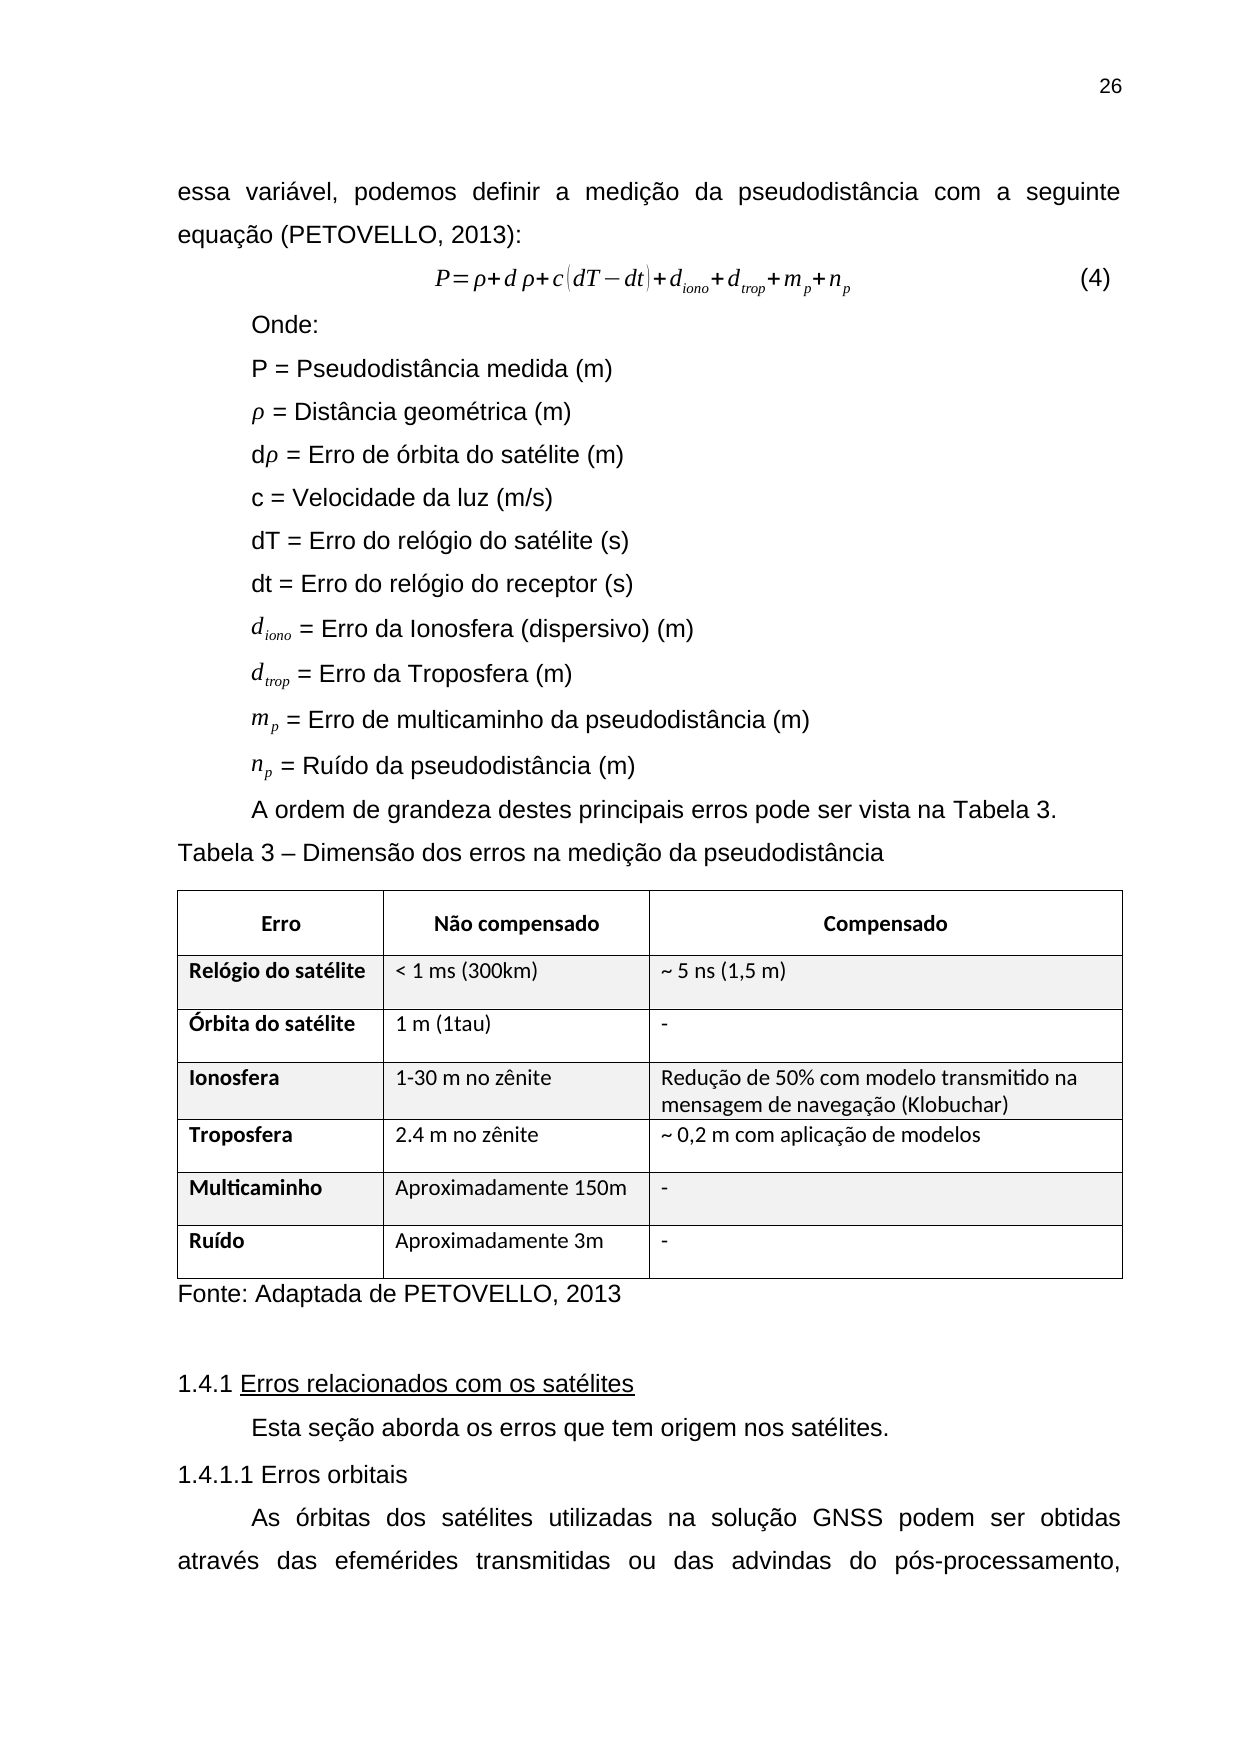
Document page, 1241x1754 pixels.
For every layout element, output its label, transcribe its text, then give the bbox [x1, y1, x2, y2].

table_cell < 1 ms (300km) [384, 956, 649, 1008]
table_cell Relógio do satélite [178, 956, 383, 1008]
text = Ruído da pseudodistância (m) [177, 749, 1122, 781]
table_header [177, 264, 1033, 311]
table_cell Multicaminho [178, 1173, 383, 1225]
table_cell Troposfera [178, 1120, 383, 1172]
text Onde: [177, 311, 1122, 339]
table_cell 1 m (1tau) [384, 1010, 649, 1062]
table_header Não compensado [384, 891, 649, 955]
table_cell Redução de 50% com modelo transmitido na mensagem de navegação (Klobuchar) [650, 1063, 1122, 1119]
text = Erro da Troposfera (m) [177, 658, 1122, 689]
table_cell Órbita do satélite [178, 1010, 383, 1062]
table_header Compensado [650, 891, 1122, 955]
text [177, 1503, 1122, 1575]
text c = Velocidade da luz (m/s) [177, 483, 1122, 512]
table_header Erro [178, 891, 383, 955]
table_cell Ionosfera [178, 1063, 383, 1119]
text Fonte: Adaptada de PETOVELLO, 2013 [177, 1279, 1122, 1308]
subtitle Erros relacionados com os satélites [177, 1369, 1122, 1398]
table_cell Ruído [178, 1226, 383, 1278]
table_cell - [650, 1010, 1122, 1062]
text dt = Erro do relógio do receptor (s) [177, 569, 1122, 598]
text = Erro da Ionosfera (dispersivo) (m) [177, 612, 1122, 644]
table_cell ~ 5 ns (1,5 m) [650, 956, 1122, 1008]
subtitle Erros orbitais [177, 1460, 1122, 1489]
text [177, 177, 1122, 249]
table_cell - [650, 1173, 1122, 1225]
text Esta seção aborda os erros que tem origem nos satélites. [177, 1413, 1122, 1441]
table_cell - [650, 1226, 1122, 1278]
text = Erro de multicaminho da pseudodistância (m) [177, 704, 1122, 735]
text = Distância geométrica (m) [177, 397, 1122, 426]
text A ordem de grandeza destes principais erros pode ser vista na Tabela 3. [177, 795, 1122, 824]
table_cell 2.4 m no zênite [384, 1120, 649, 1172]
table_cell 1-30 m no zênite [384, 1063, 649, 1119]
table_cell ~ 0,2 m com aplicação de modelos [650, 1120, 1122, 1172]
text d = Erro de órbita do satélite (m) [177, 440, 1122, 469]
text P = Pseudodistância medida (m) [177, 354, 1122, 382]
text dT = Erro do relógio do satélite (s) [177, 526, 1122, 555]
table_cell Aproximadamente 150m [384, 1173, 649, 1225]
table_cell Aproximadamente 3m [384, 1226, 649, 1278]
